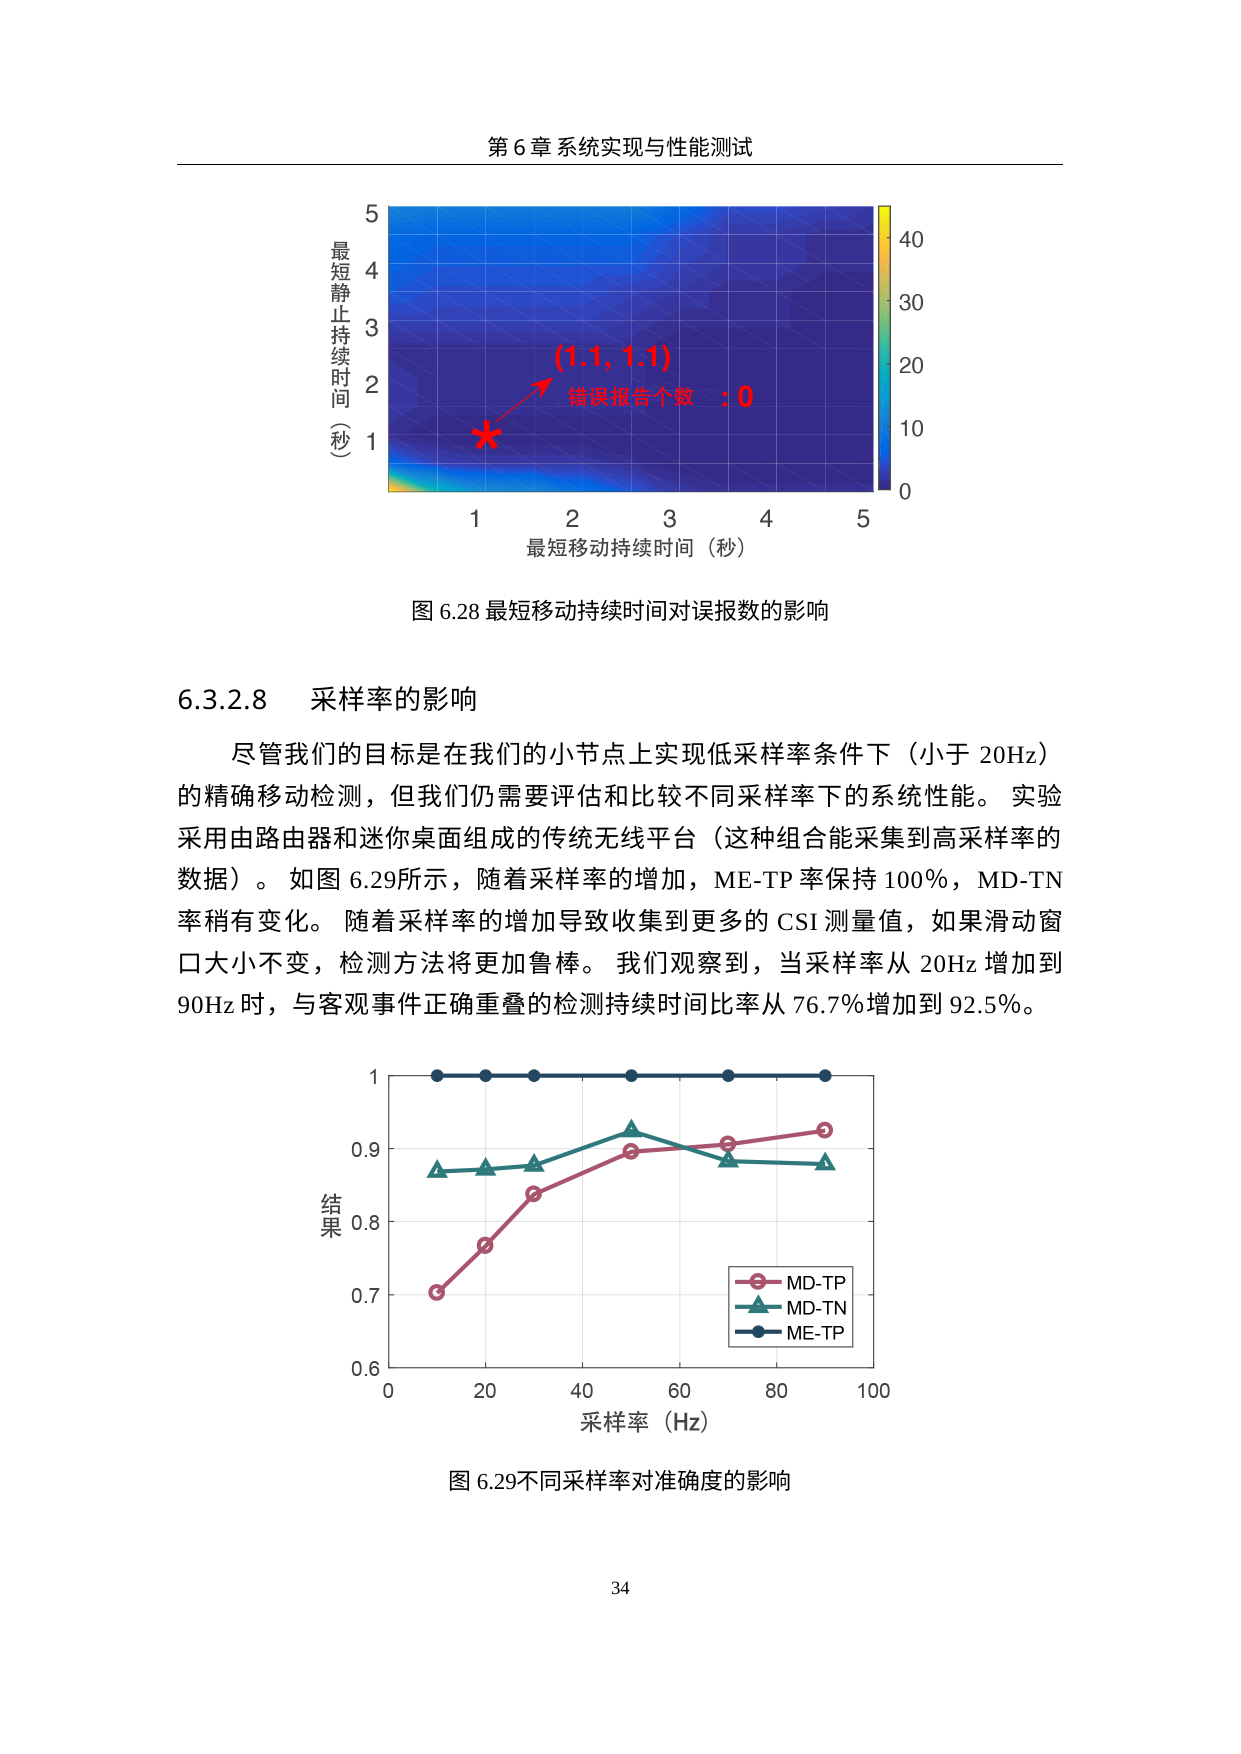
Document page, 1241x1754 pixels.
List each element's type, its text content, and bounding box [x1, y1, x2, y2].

text 采样率的影响 [177, 676, 1063, 718]
picture [307, 1046, 933, 1438]
picture [307, 177, 933, 568]
